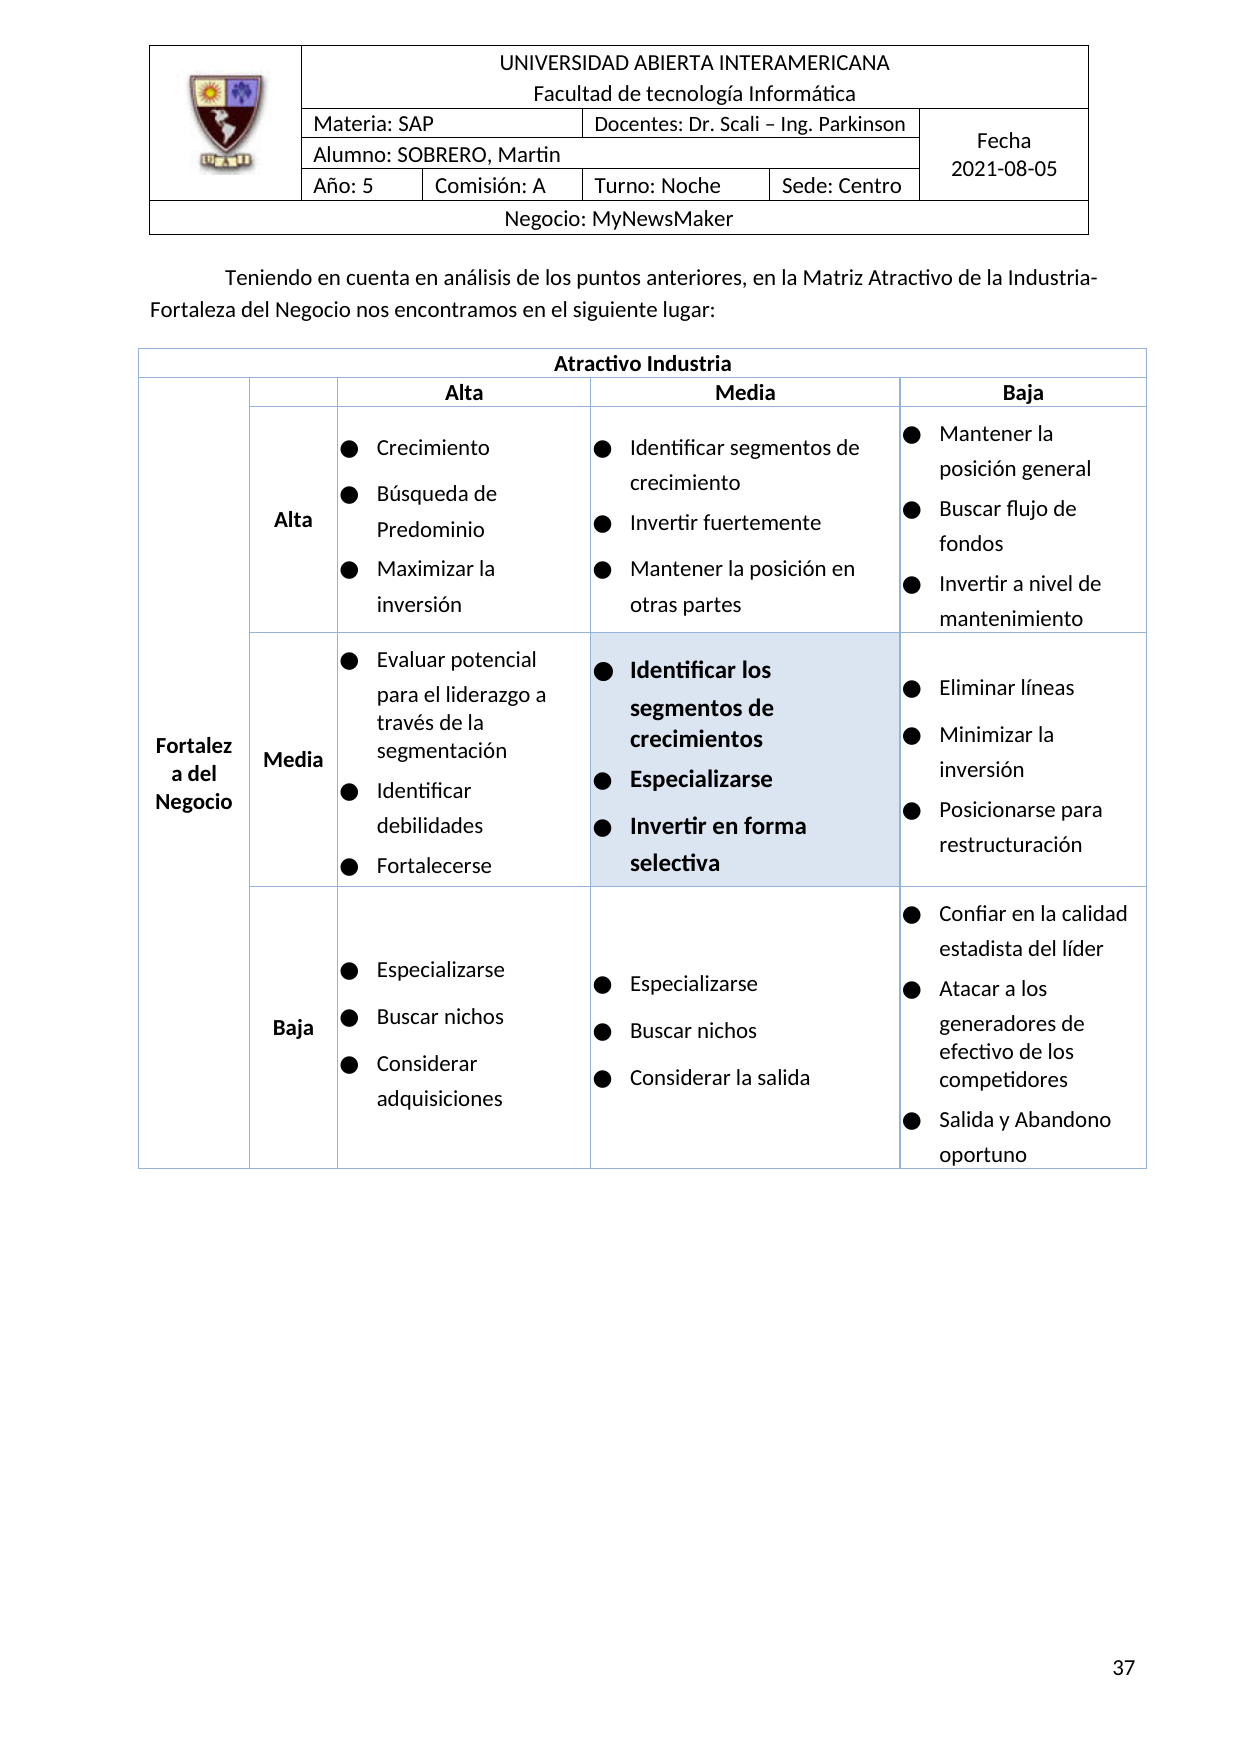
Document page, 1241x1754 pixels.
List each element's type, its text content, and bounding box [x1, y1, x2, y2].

table_cell Baja [250, 887, 337, 1168]
table_cell Fortaleza del Negocio [139, 378, 249, 1168]
table_cell Media [250, 633, 337, 886]
table_cell Confiar en la calidad estadista del líder Atacar a los generadores de efectivo de los competidores Salida y Abandono oportuno [901, 887, 1146, 1168]
table_cell Especializarse Buscar nichos Considerar adquisiciones [338, 887, 590, 1168]
table_cell Identificar los segmentos de crecimientos Especializarse Invertir en forma selectiva [591, 633, 899, 886]
table_header Atractivo Industria [139, 349, 1146, 377]
picture [175, 67, 276, 180]
table_cell Alta [338, 378, 590, 406]
table_cell Alta [250, 407, 337, 632]
table_cell [250, 378, 337, 406]
table_cell Media [591, 378, 899, 406]
table_cell Crecimiento Búsqueda de Predominio Maximizar la inversión [338, 407, 590, 632]
text Teniendo en cuenta en análisis de los puntos anteriores, en la Matriz Atractivo de la Industria-Fortaleza del Negocio nos encontramos en el siguiente lugar: [150, 263, 1135, 323]
table_cell Eliminar líneas Minimizar la inversión Posicionarse para restructuración [901, 633, 1146, 886]
table_cell Especializarse Buscar nichos Considerar la salida [591, 887, 899, 1168]
table_cell Mantener la posición general Buscar flujo de fondos Invertir a nivel de mantenimiento [901, 407, 1146, 632]
table_cell Evaluar potencial para el liderazgo a través de la segmentación Identificar debilidades Fortalecerse [338, 633, 590, 886]
table_cell Identificar segmentos de crecimiento Invertir fuertemente Mantener la posición en otras partes [591, 407, 899, 632]
table_cell Baja [901, 378, 1146, 406]
